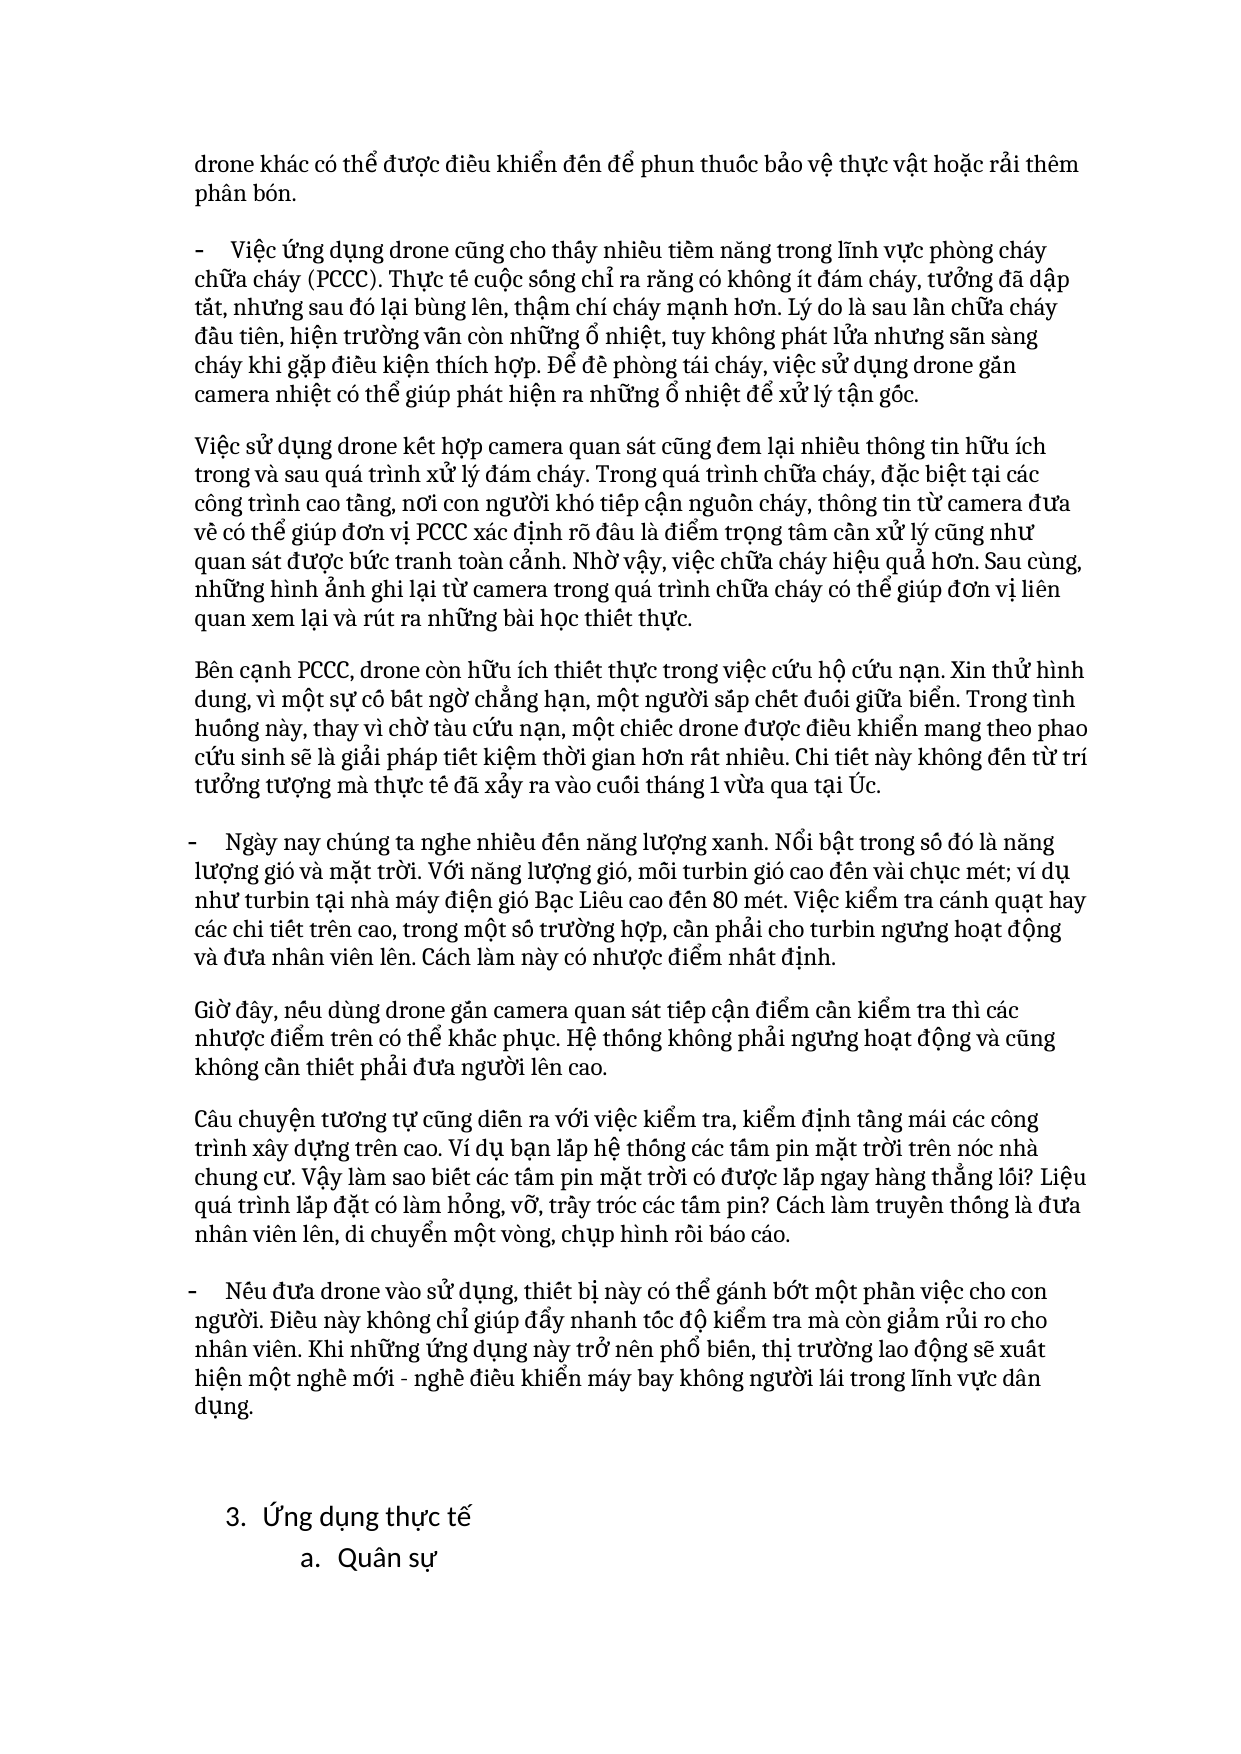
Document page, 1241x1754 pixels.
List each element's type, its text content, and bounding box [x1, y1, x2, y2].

list Quân sự [300, 1539, 1090, 1575]
list Việc ứng dụng drone cũng cho thấy nhiều tiềm năng trong lĩnh vực phòng cháy chữa cháy (PCCC). Thực tế cuộc sống chỉ ra rằng có không ít đám cháy, tưởng đã dập tắt, nhưng sau đó lại bùng lên, thậm chí cháy mạnh hơn. Lý do là sau lần chữa cháy đầu tiên, hiện trường vẫn còn những ổ nhiệt, tuy không phát lửa nhưng sẵn sàng cháy khi gặp điều kiện thích hợp. Để đề phòng tái cháy, việc sử dụng drone gắn camera nhiệt có thể giúp phát hiện ra những ổ nhiệt để xử lý tận gốc. [194, 231, 1090, 408]
list Ngày nay chúng ta nghe nhiều đến năng lượng xanh. Nổi bật trong số đó là năng lượng gió và mặt trời. Với năng lượng gió, mỗi turbin gió cao đến vài chục mét; ví dụ như turbin tại nhà máy điện gió Bạc Liêu cao đến 80 mét. Việc kiểm tra cánh quạt hay các chi tiết trên cao, trong một số trường hợp, cần phải cho turbin ngưng hoạt động và đưa nhân viên lên. Cách làm này có nhược điểm nhất định. [187, 823, 1090, 972]
text Việc sử dụng drone kết hợp camera quan sát cũng đem lại nhiều thông tin hữu ích trong và sau quá trình xử lý đám cháy. Trong quá trình chữa cháy, đặc biệt tại các công trình cao tầng, nơi con người khó tiếp cận nguồn cháy, thông tin từ camera đưa về có thể giúp đơn vị PCCC xác định rõ đâu là điểm trọng tâm cần xử lý cũng như quan sát được bức tranh toàn cảnh. Nhờ vậy, việc chữa cháy hiệu quả hơn. Sau cùng, những hình ảnh ghi lại từ camera trong quá trình chữa cháy có thể giúp đơn vị liên quan xem lại và rút ra những bài học thiết thực. [194, 432, 1090, 633]
text Bên cạnh PCCC, drone còn hữu ích thiết thực trong việc cứu hộ cứu nạn. Xin thử hình dung, vì một sự cố bất ngờ chẳng hạn, một người sắp chết đuối giữa biển. Trong tình huống này, thay vì chờ tàu cứu nạn, một chiếc drone được điều khiển mang theo phao cứu sinh sẽ là giải pháp tiết kiệm thời gian hơn rất nhiều. Chi tiết này không đến từ trí tưởng tượng mà thực tế đã xảy ra vào cuối tháng 1 vừa qua tại Úc. [194, 656, 1090, 800]
text Giờ đây, nếu dùng drone gắn camera quan sát tiếp cận điểm cần kiểm tra thì các nhược điểm trên có thể khắc phục. Hệ thống không phải ngưng hoạt động và cũng không cần thiết phải đưa người lên cao. [194, 996, 1090, 1082]
text Câu chuyện tương tự cũng diễn ra với việc kiểm tra, kiểm định tầng mái các công trình xây dựng trên cao. Ví dụ bạn lắp hệ thống các tấm pin mặt trời trên nóc nhà chung cư. Vậy làm sao biết các tấm pin mặt trời có được lắp ngay hàng thẳng lối? Liệu quá trình lắp đặt có làm hỏng, vỡ, trầy tróc các tấm pin? Cách làm truyền thống là đưa nhân viên lên, di chuyển một vòng, chụp hình rồi báo cáo. [194, 1105, 1090, 1249]
list Ứng dụng thực tế [225, 1498, 1090, 1534]
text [194, 150, 1090, 207]
list Nếu đưa drone vào sử dụng, thiết bị này có thể gánh bớt một phần việc cho con người. Điều này không chỉ giúp đẩy nhanh tốc độ kiểm tra mà còn giảm rủi ro cho nhân viên. Khi những ứng dụng này trở nên phổ biến, thị trường lao động sẽ xuất hiện một nghề mới - nghề điều khiển máy bay không người lái trong lĩnh vực dân dụng. [187, 1272, 1090, 1421]
